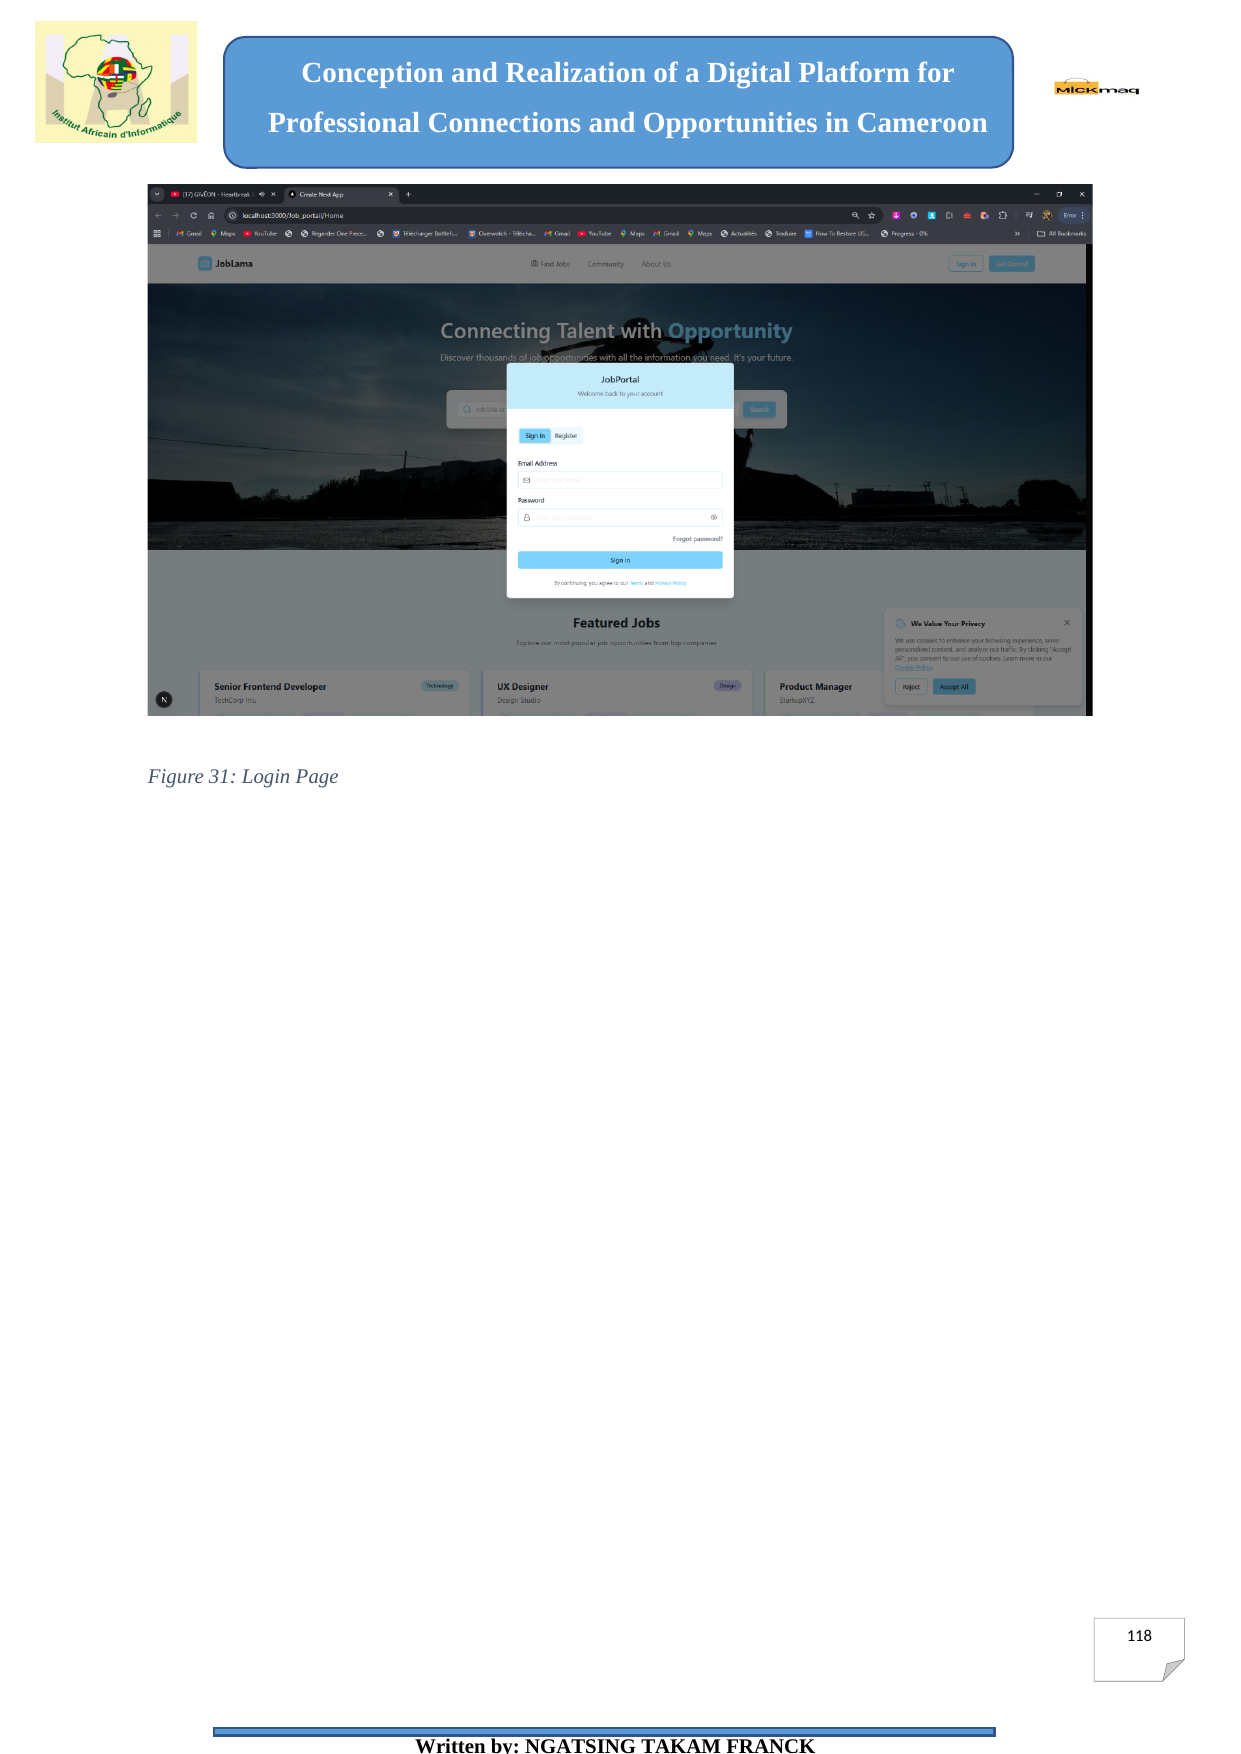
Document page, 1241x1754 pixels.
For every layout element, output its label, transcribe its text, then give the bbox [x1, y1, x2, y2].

text Figure 31: Login Page [148, 764, 1093, 788]
picture [147, 184, 1093, 716]
picture [1047, 73, 1143, 103]
picture [35, 21, 198, 143]
